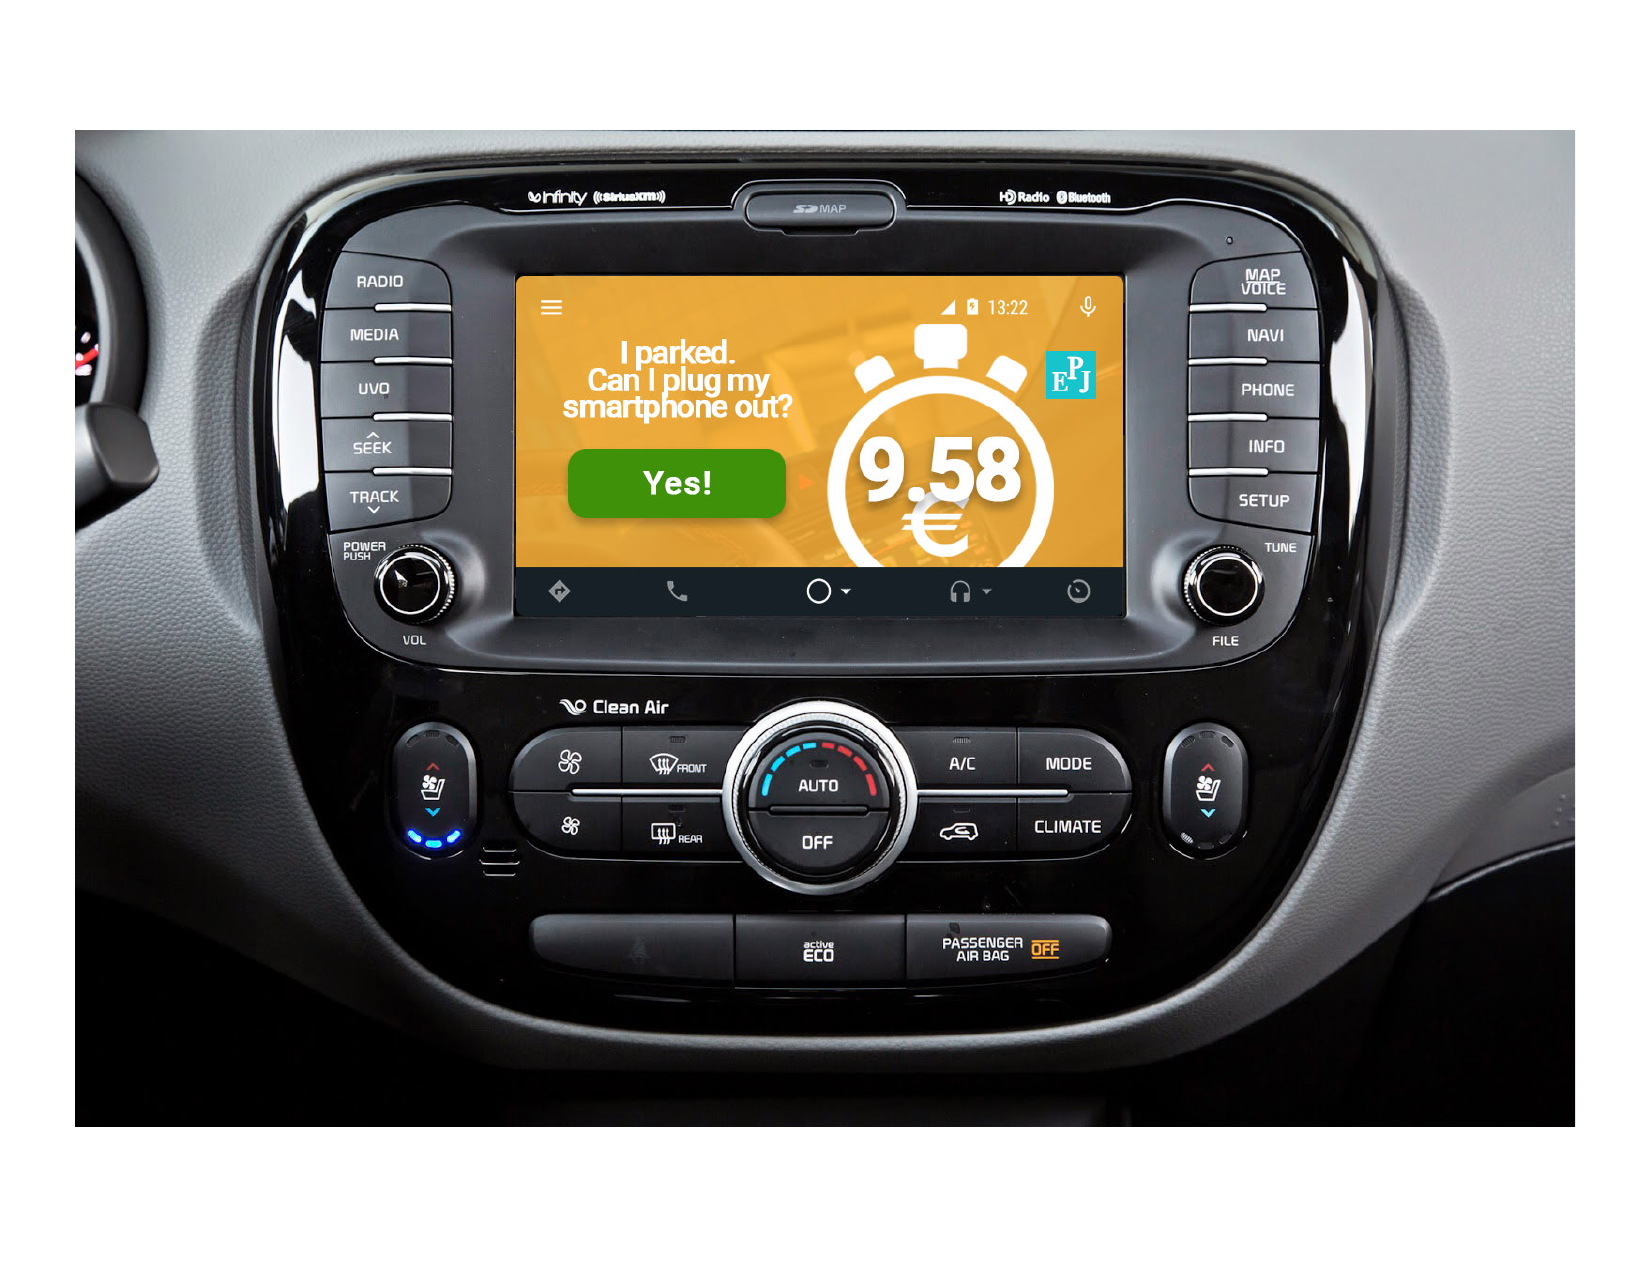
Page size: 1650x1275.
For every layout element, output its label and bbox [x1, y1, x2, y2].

picture [75, 130, 1575, 1127]
